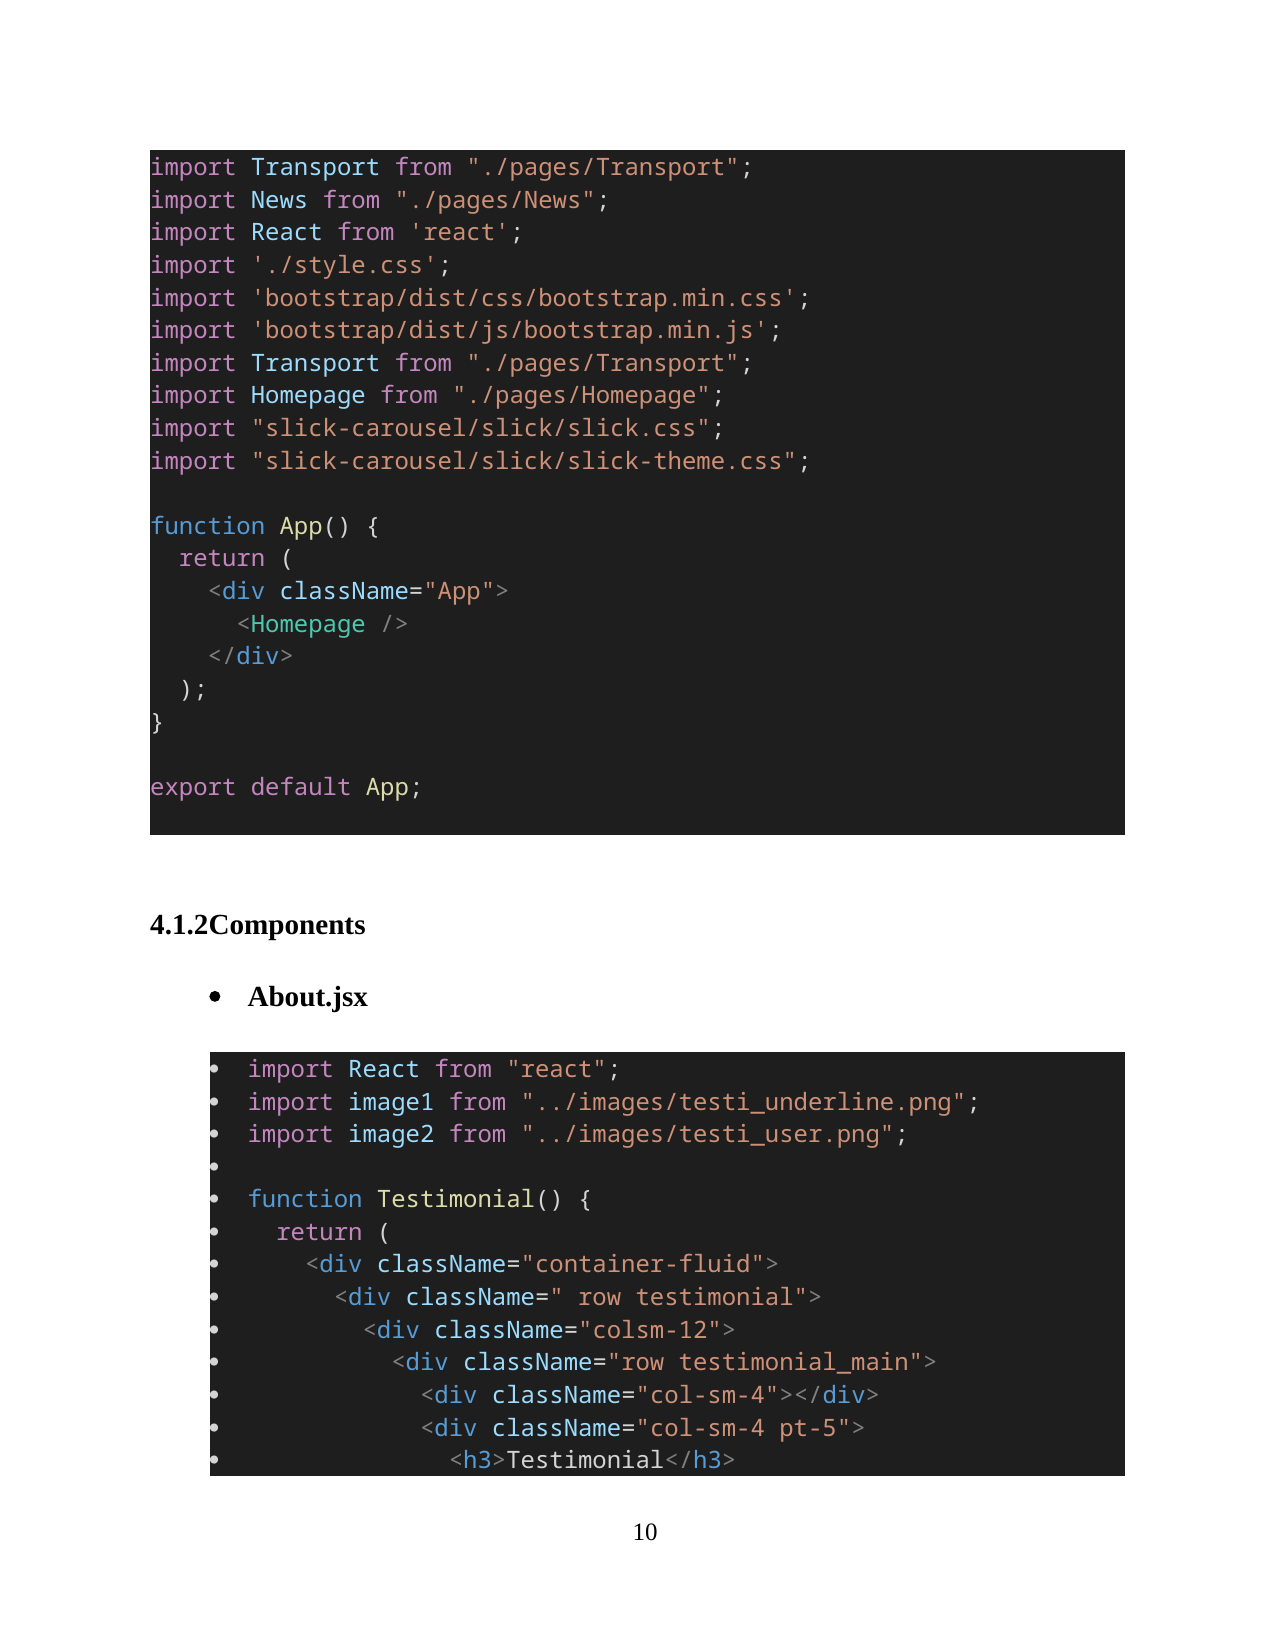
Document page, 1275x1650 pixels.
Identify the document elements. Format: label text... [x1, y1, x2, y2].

text import "slick-carousel/slick/slick-theme.css"; [150, 443, 1125, 476]
text <div className="App"> [150, 574, 1125, 606]
text import React from 'react'; [150, 215, 1125, 248]
text ); [150, 672, 1125, 704]
list <div className=" row testimonial"> [210, 1280, 1125, 1312]
list import image1 from "../images/testi_underline.png"; [210, 1084, 1125, 1117]
text import 'bootstrap/dist/js/bootstrap.min.js'; [150, 313, 1125, 346]
text import Homepage from "./pages/Homepage"; [150, 378, 1125, 411]
text export default App; [150, 769, 1125, 802]
list <h3>Testimonial</h3> [210, 1443, 1125, 1476]
list About.jsx [210, 979, 1125, 1013]
text <Homepage /> [150, 606, 1125, 639]
text import "slick-carousel/slick/slick.css"; [150, 411, 1125, 443]
text import Transport from "./pages/Transport"; [150, 346, 1125, 378]
text return ( [150, 541, 1125, 574]
list <div className="col-sm-4"></div> [210, 1378, 1125, 1410]
list <div className="row testimonial_main"> [210, 1345, 1125, 1378]
text </div> [150, 639, 1125, 672]
text import Transport from "./pages/Transport"; [150, 150, 1125, 183]
text 4.1.2Components [150, 907, 1125, 941]
list <div className="container-fluid"> [210, 1247, 1125, 1280]
list return ( [210, 1215, 1125, 1247]
list <div className="colsm-12"> [210, 1312, 1125, 1345]
list <div className="col-sm-4 pt-5"> [210, 1410, 1125, 1443]
list import React from "react"; [210, 1052, 1125, 1084]
text } [150, 704, 1125, 737]
text import './style.css'; [150, 248, 1125, 280]
text function App() { [150, 509, 1125, 541]
list function Testimonial() { [210, 1182, 1125, 1215]
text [150, 280, 1125, 313]
text import News from "./pages/News"; [150, 183, 1125, 215]
list import image2 from "../images/testi_user.png"; [210, 1117, 1125, 1149]
